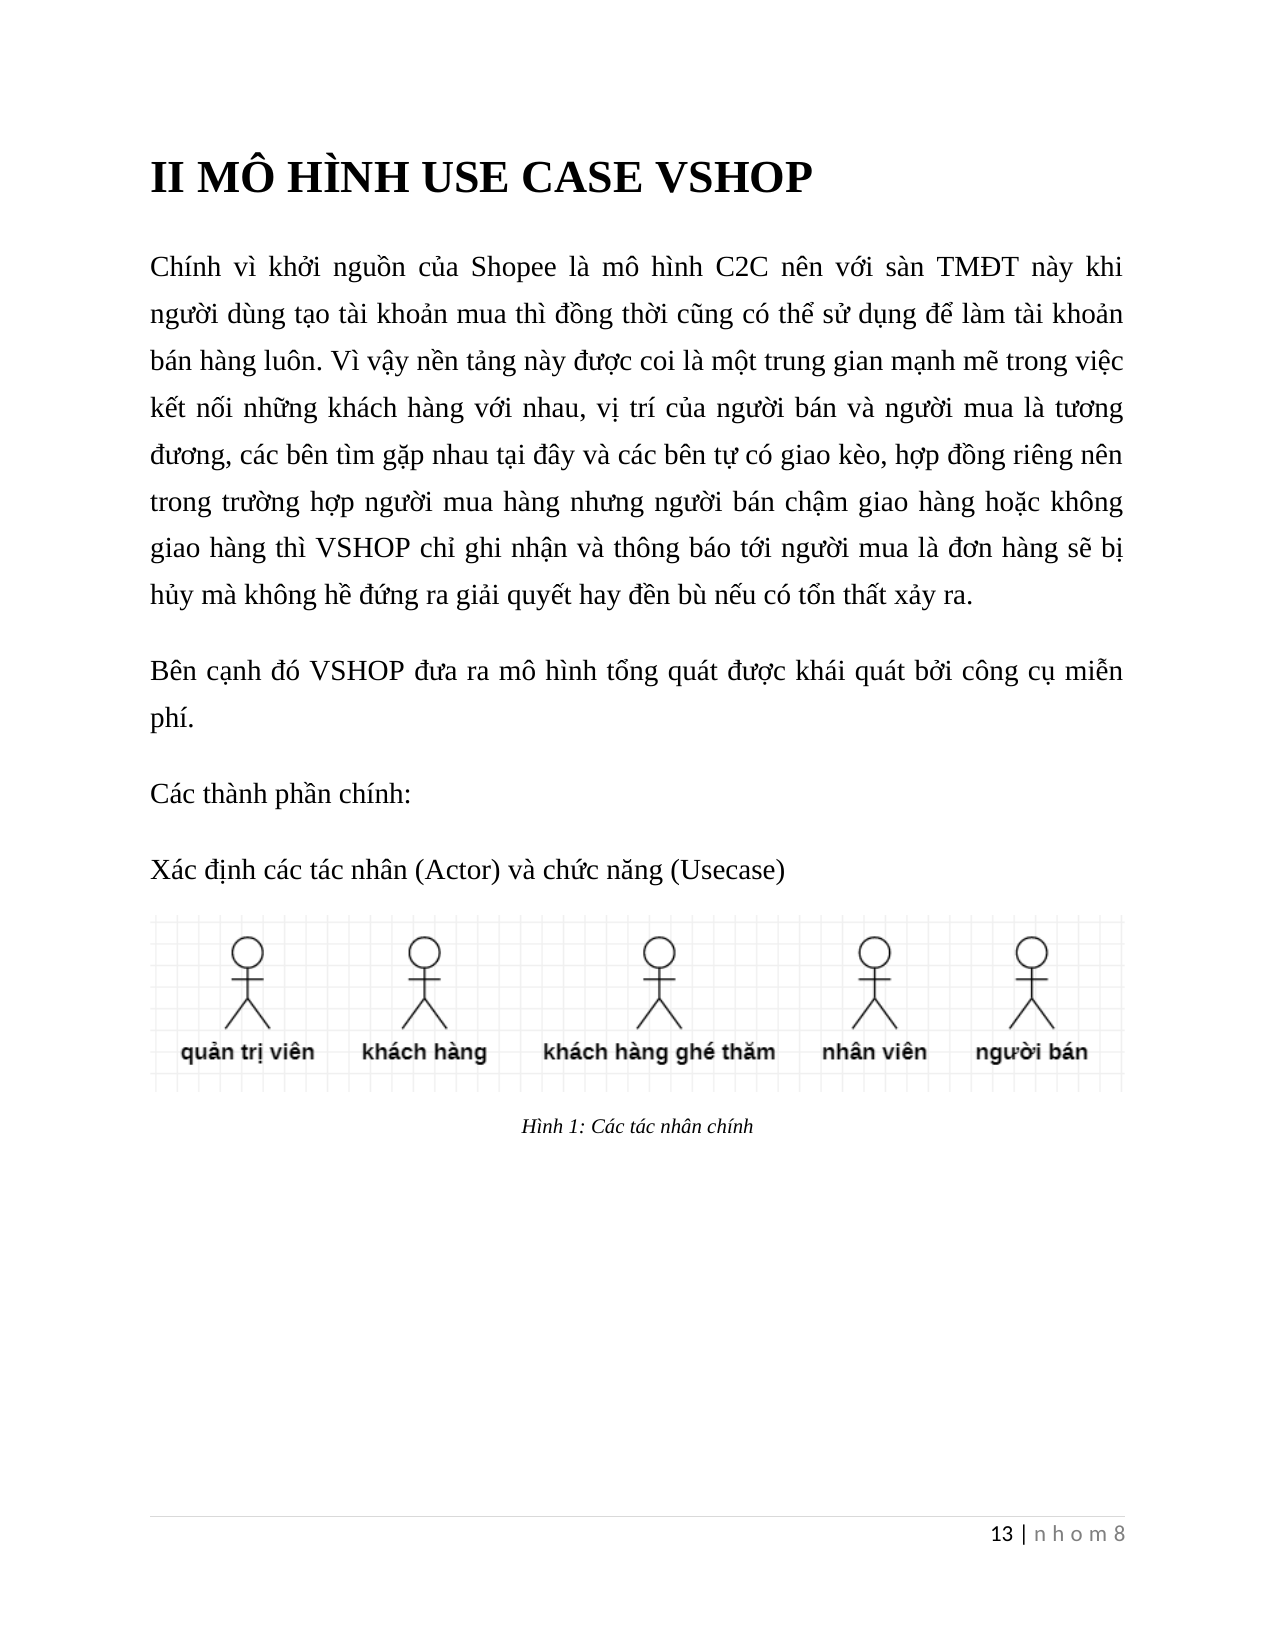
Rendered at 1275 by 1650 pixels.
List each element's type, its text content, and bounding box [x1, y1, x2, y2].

text Xác định các tác nhân (Actor) và chức năng (Usecase) [150, 839, 1125, 886]
subtitle II MÔ HÌNH USE CASE VSHOP [150, 150, 1125, 203]
text Các thành phần chính: [150, 763, 1125, 810]
text Hình 1: Các tác nhân chính [150, 1092, 1125, 1138]
picture [150, 915, 1125, 1092]
text Bên cạnh đó VSHOP đưa ra mô hình tổng quát được khái quát bởi công cụ miễn phí. [150, 640, 1125, 734]
text Chính vì khởi nguồn của Shopee là mô hình C2C nên với sàn TMĐT này khi người dùng tạo tài khoản mua thì đồng thời cũng có thể sử dụng để làm tài khoản bán hàng luôn. Vì vậy nền tảng này được coi là một trung gian mạnh mẽ trong việc kết nối những khách hàng với nhau, vị trí của người bán và người mua là tương đương, các bên tìm gặp nhau tại đây và các bên tự có giao kèo, hợp đồng riêng nên trong trường hợp người mua hàng nhưng người bán chậm giao hàng hoặc không giao hàng thì VSHOP chỉ ghi nhận và thông báo tới người mua là đơn hàng sẽ bị hủy mà không hề đứng ra giải quyết hay đền bù nếu có tổn thất xảy ra. [150, 236, 1125, 611]
